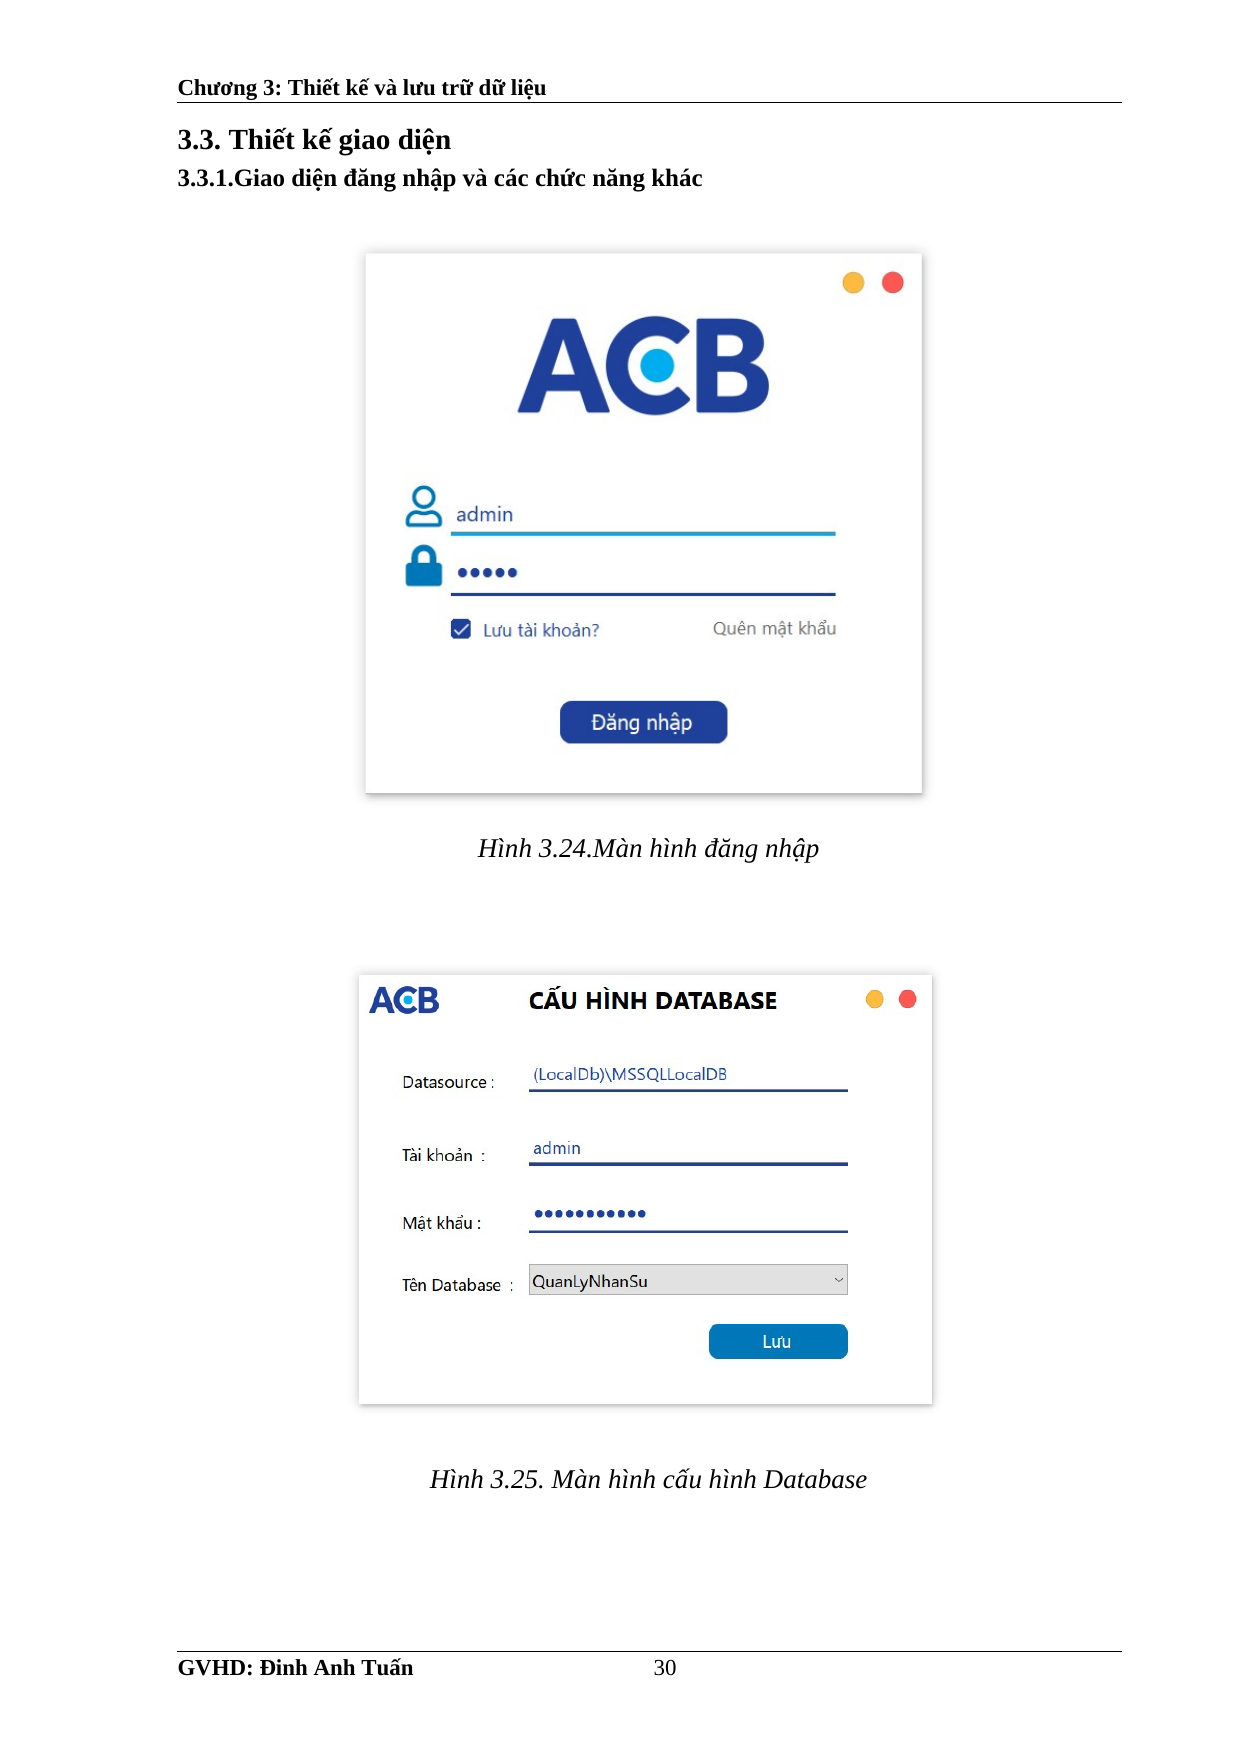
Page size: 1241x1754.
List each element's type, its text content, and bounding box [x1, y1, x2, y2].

picture [321, 240, 978, 813]
picture [323, 934, 977, 1445]
subtitle 3.3.1.Giao diện đăng nhập và các chức năng khác [177, 163, 1122, 191]
subtitle 3.3. Thiết kế giao diện [177, 122, 1122, 156]
